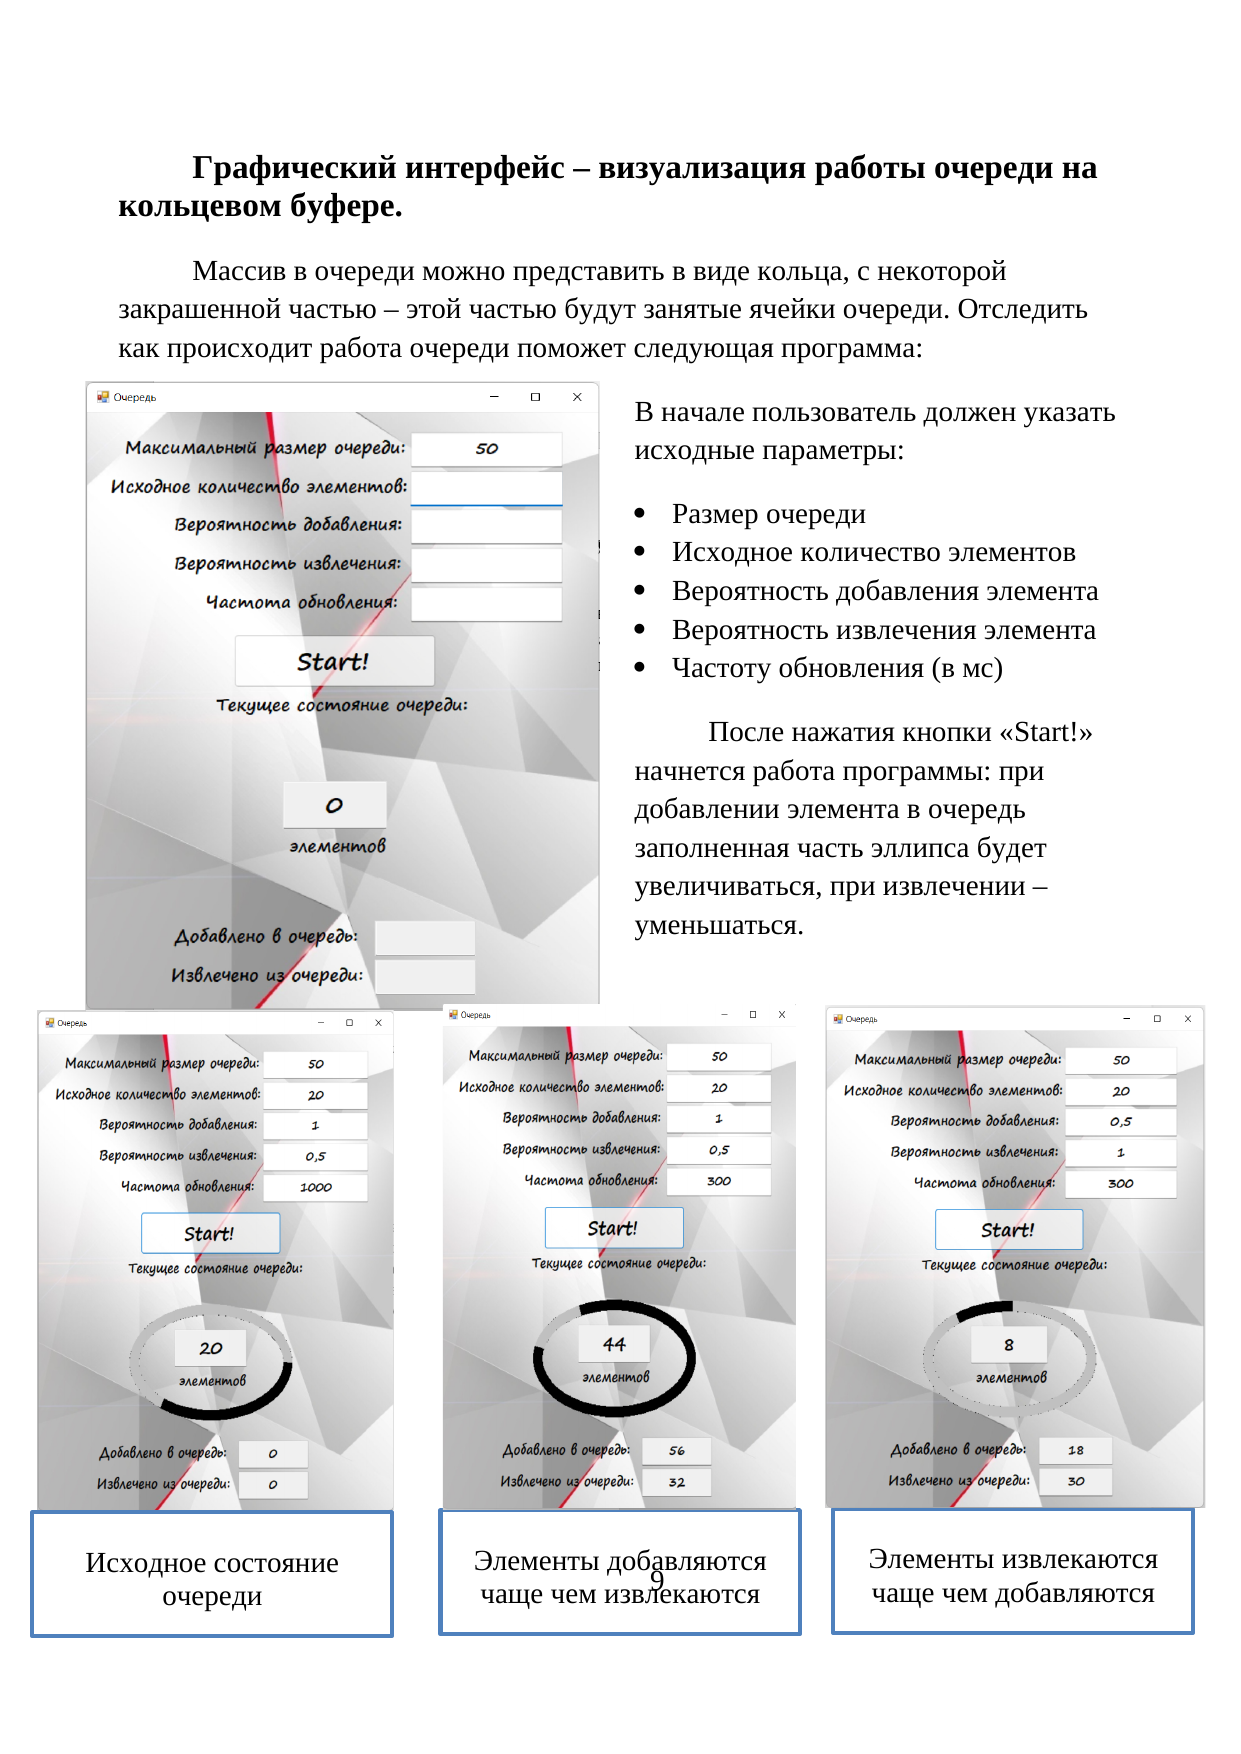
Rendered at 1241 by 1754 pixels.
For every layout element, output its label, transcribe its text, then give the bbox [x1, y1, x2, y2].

picture [825, 1005, 1206, 1508]
picture [37, 381, 796, 1510]
text После нажатия кнопки «Start!» начнется работа программы: при добавлении элемента в очередь заполненная часть эллипса будет увеличиваться, при извлечении – уменьшаться. [634, 714, 1122, 940]
list Частоту обновления (в мс) [634, 650, 1122, 684]
list Размер очереди [634, 496, 1122, 529]
list Вероятность добавления элемента [634, 573, 1122, 607]
list Исходное количество элементов [634, 534, 1122, 568]
subtitle Графический интерфейс – визуализация работы очереди на кольцевом буфере. [118, 147, 1122, 224]
text В начале пользователь должен указать исходные параметры: [600, 394, 1122, 466]
list Вероятность извлечения элемента [634, 612, 1122, 645]
text Массив в очереди можно представить в виде кольца, с некоторой закрашенной частью – этой частью будут занятые ячейки очереди. Отследить как происходит работа очереди поможет следующая программа: [118, 253, 1122, 364]
